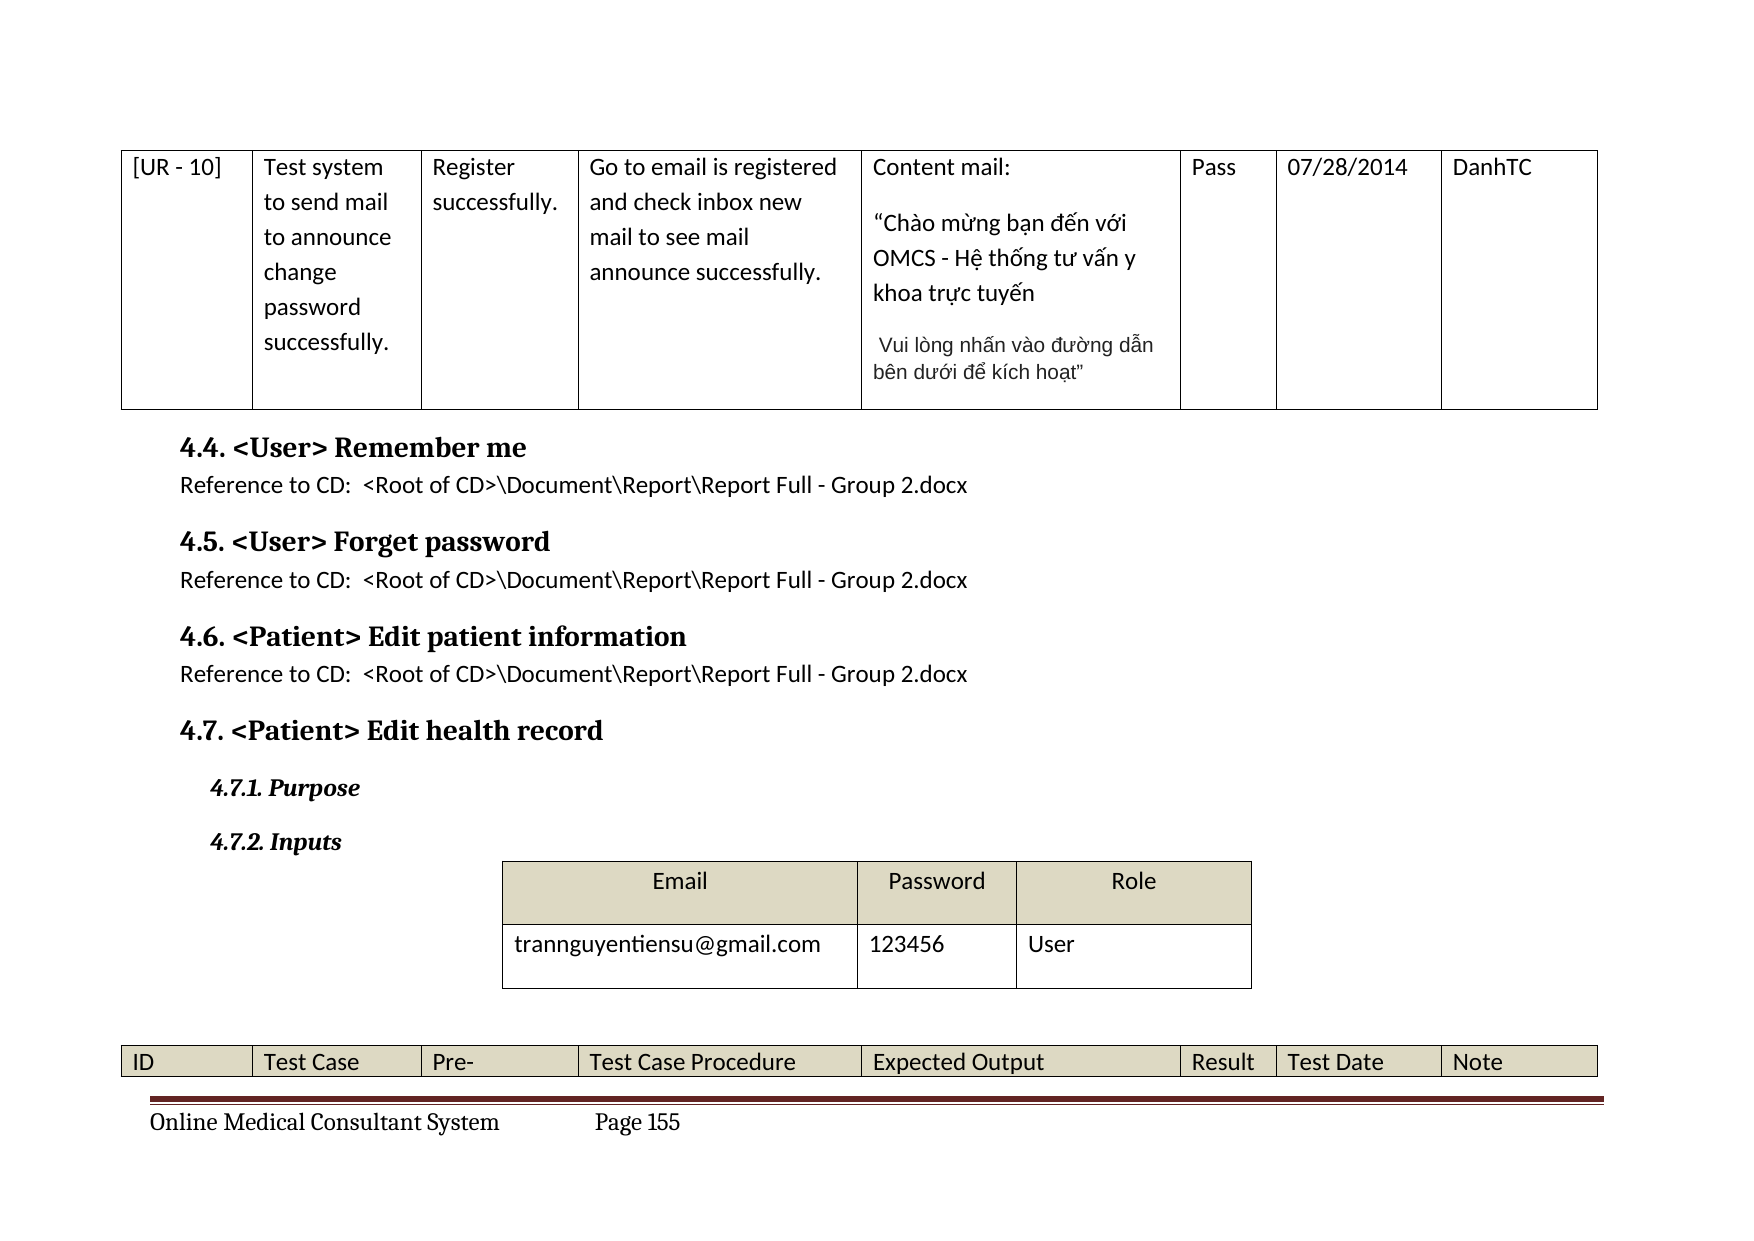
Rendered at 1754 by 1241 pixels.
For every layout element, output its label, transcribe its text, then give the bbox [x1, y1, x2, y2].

subtitle <User> Forget password [180, 526, 1604, 559]
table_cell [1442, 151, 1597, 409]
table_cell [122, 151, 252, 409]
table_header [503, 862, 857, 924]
subtitle <Patient> Edit health record [180, 714, 1604, 748]
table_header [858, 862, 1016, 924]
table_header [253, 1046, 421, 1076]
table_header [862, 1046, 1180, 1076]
text Reference to CD: <Root of CD>\Document\Report\Report Full - Group 2.docx [180, 658, 1604, 689]
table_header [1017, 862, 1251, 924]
subtitle Purpose [210, 774, 1604, 802]
text Reference to CD: <Root of CD>\Document\Report\Report Full - Group 2.docx [180, 470, 1604, 500]
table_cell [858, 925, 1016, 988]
subtitle Inputs [210, 827, 1604, 856]
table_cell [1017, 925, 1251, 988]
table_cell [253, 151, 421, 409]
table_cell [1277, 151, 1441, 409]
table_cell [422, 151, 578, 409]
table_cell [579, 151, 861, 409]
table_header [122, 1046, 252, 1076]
subtitle <User> Remember me [180, 431, 1604, 465]
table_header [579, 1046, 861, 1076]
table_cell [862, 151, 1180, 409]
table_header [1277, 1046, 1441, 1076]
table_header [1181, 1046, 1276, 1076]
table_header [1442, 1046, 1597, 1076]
text Reference to CD: <Root of CD>\Document\Report\Report Full - Group 2.docx [150, 564, 1604, 594]
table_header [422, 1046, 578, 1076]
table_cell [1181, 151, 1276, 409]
subtitle <Patient> Edit patient information [180, 620, 1604, 653]
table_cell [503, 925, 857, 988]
